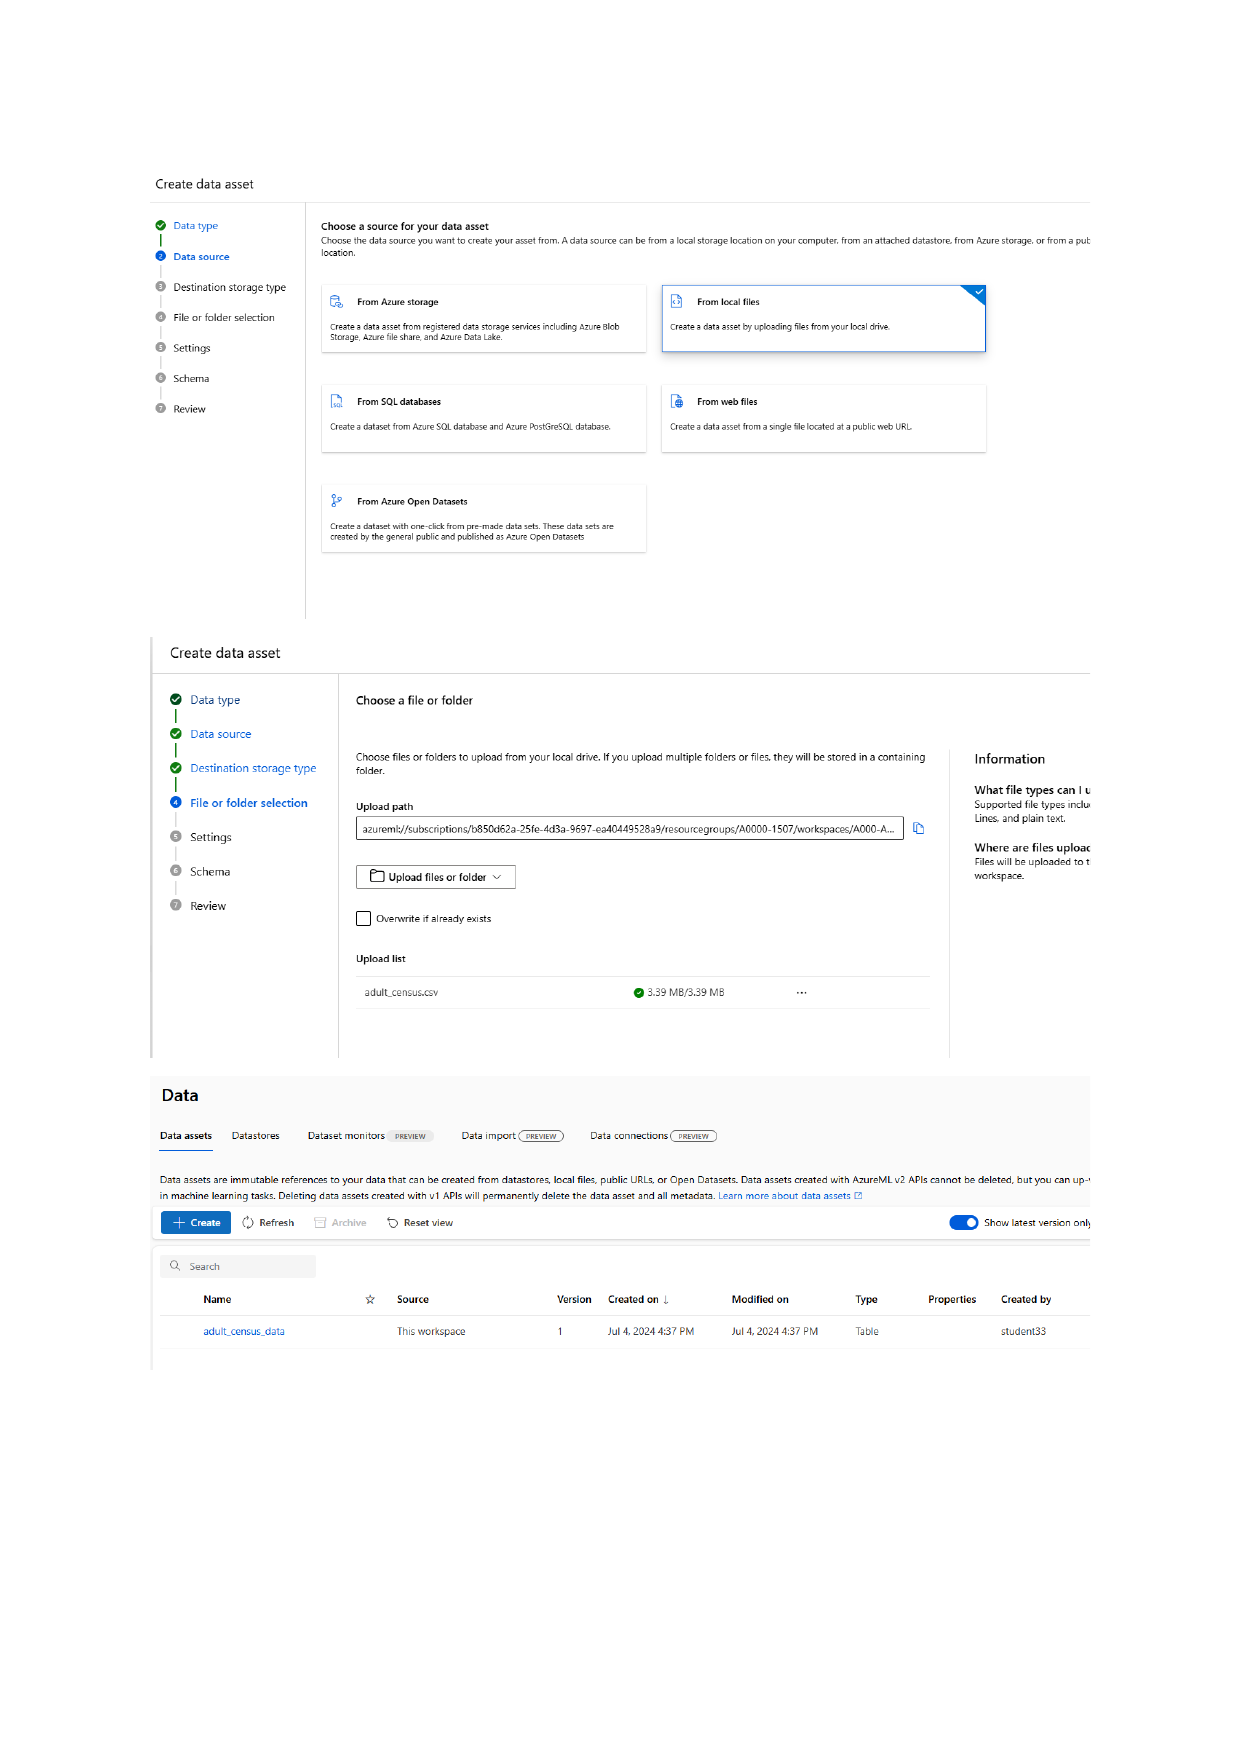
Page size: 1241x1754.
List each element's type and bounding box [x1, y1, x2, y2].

picture [150, 177, 1091, 619]
picture [150, 1076, 1091, 1370]
picture [150, 637, 1091, 1058]
